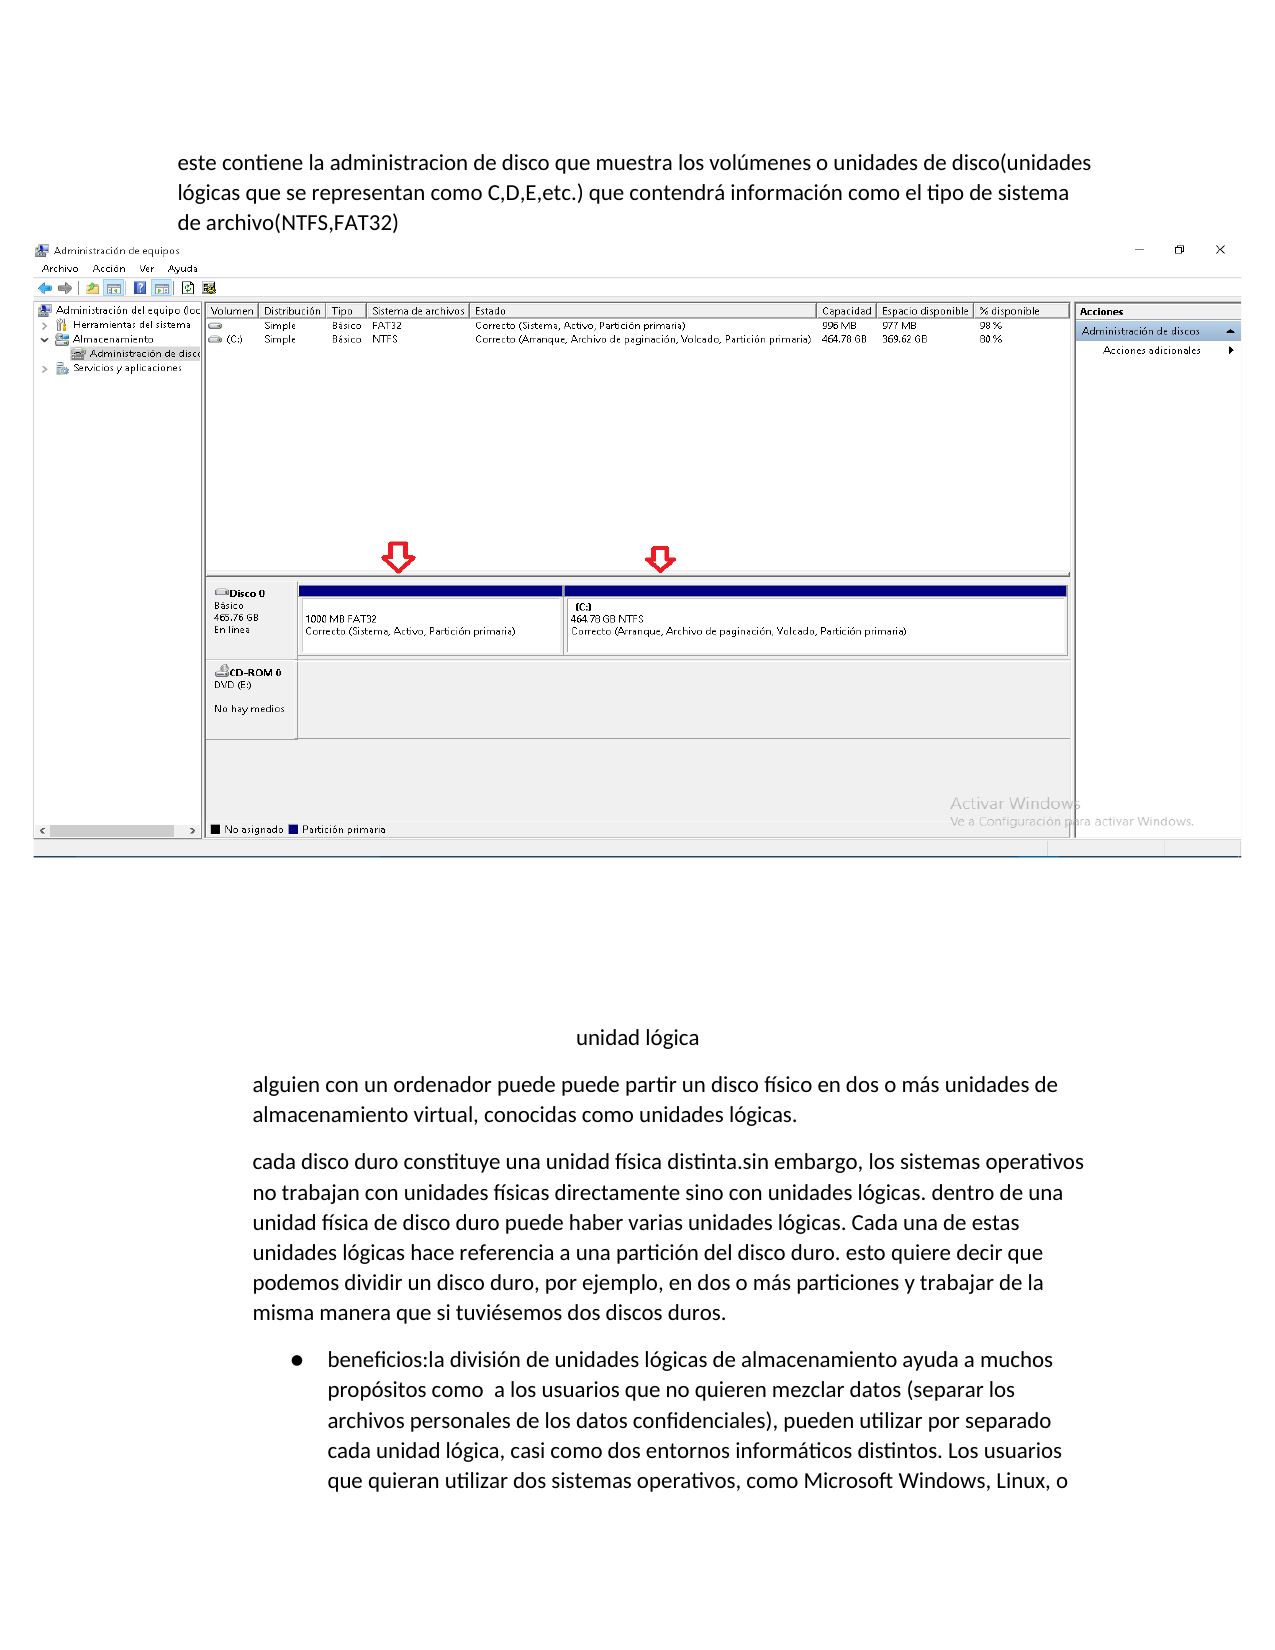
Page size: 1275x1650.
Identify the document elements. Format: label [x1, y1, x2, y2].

picture [33, 241, 1242, 862]
